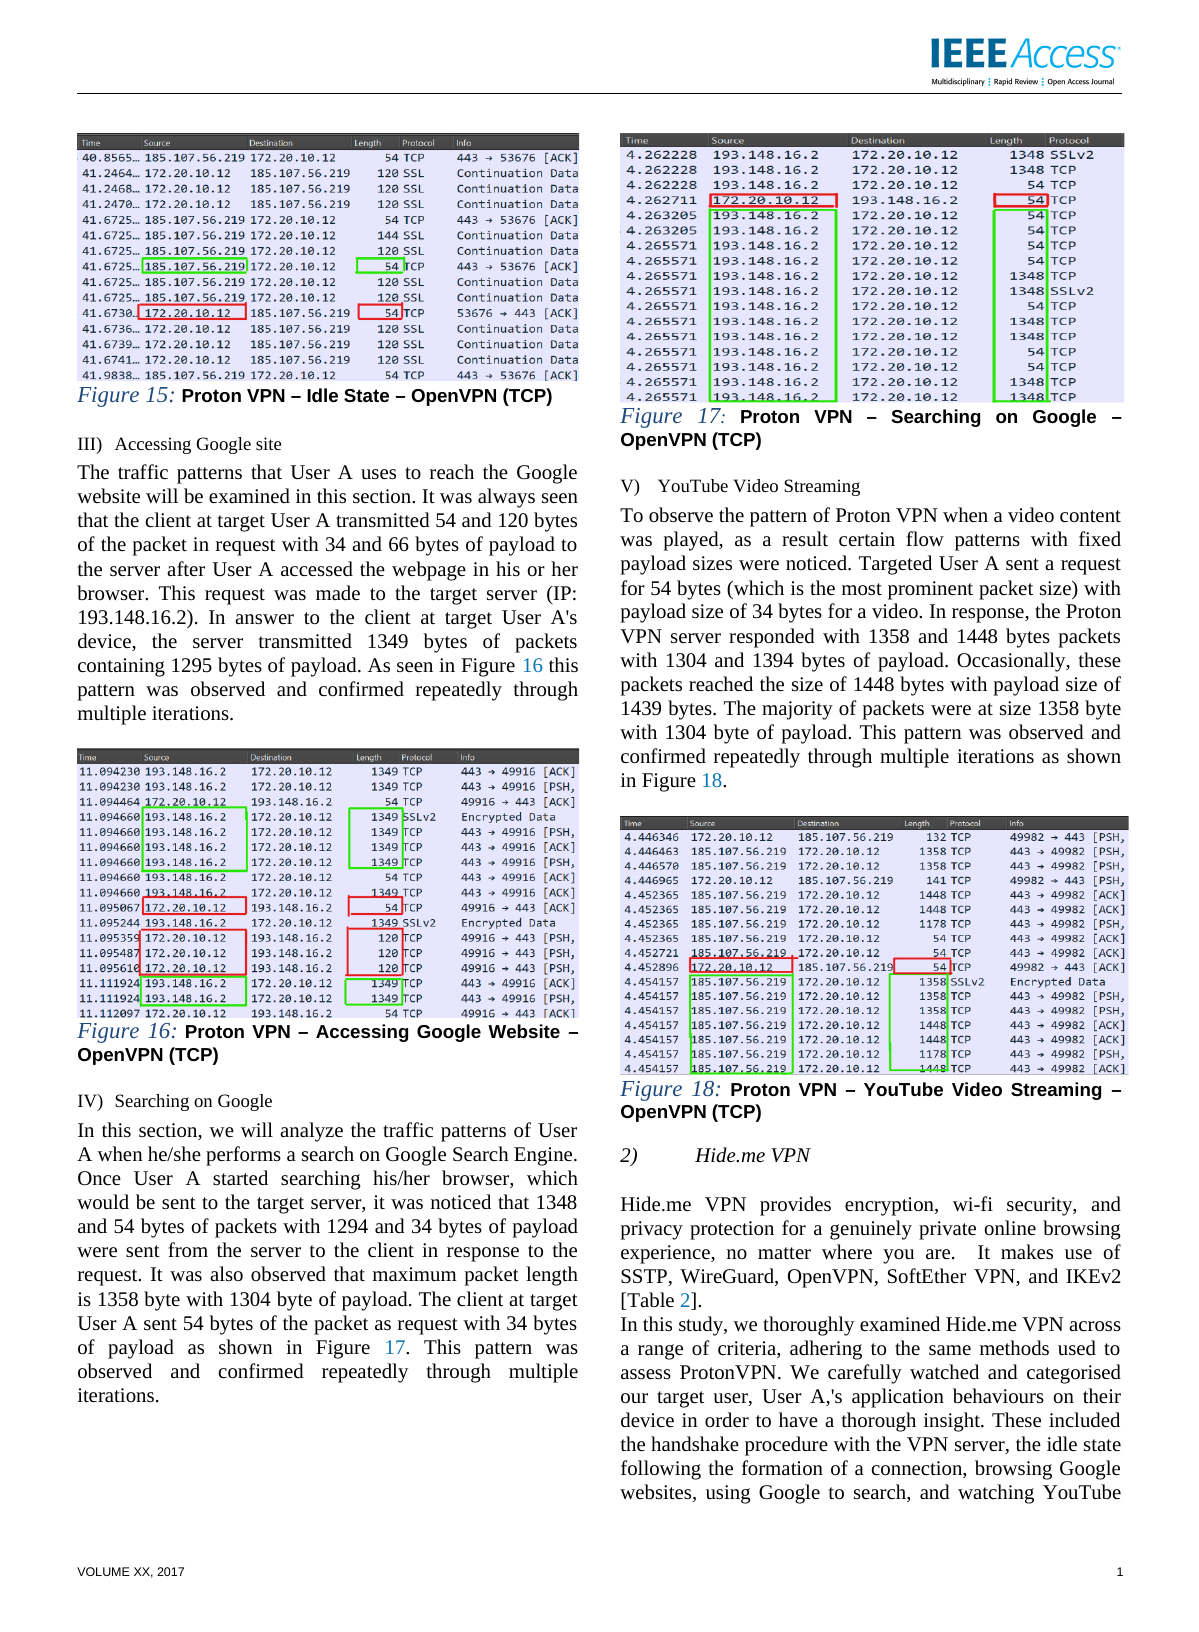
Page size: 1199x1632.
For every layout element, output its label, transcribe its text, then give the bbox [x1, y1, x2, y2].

subtitle YouTube Video Streaming [620, 475, 1122, 497]
text In this section, we will analyze the traffic patterns of User A when he/she performs a search on Google Search Engine. Once User A started searching his/her browser, which would be sent to the target server, it was noticed that 1348 and 54 bytes of packets with 1294 and 34 bytes of payload were sent from the server to the client in response to the request. It was also observed that maximum packet length is 1358 byte with 1304 byte of payload. The client at target User A sent 54 bytes of the packet as request with 34 bytes of payload as shown in Figure 17. This pattern was observed and confirmed repeatedly through multiple iterations. [77, 1118, 578, 1407]
subtitle Hide.me VPN [620, 1143, 1122, 1167]
text Figure 16: Proton VPN – Accessing Google Website – OpenVPN (TCP) [77, 1018, 578, 1065]
text Figure 15: Proton VPN – Idle State – OpenVPN (TCP) [77, 381, 578, 407]
text Figure 17: Proton VPN – Searching on Google – OpenVPN (TCP) [620, 403, 1122, 450]
picture [620, 133, 1125, 403]
text Hide.me VPN provides encryption, wi-fi security, and privacy protection for a genuinely private online browsing experience, no matter where you are. It makes use of SSTP, WireGuard, OpenVPN, SoftEther VPN, and IKEv2 [Table 2]. [620, 1192, 1122, 1312]
picture [620, 816, 1129, 1075]
subtitle Searching on Google [77, 1090, 578, 1112]
text To observe the pattern of Proton VPN when a video content was played, as a result certain flow patterns with fixed payload sizes were noticed. Targeted User A sent a request for 54 bytes (which is the most prominent packet size) with payload size of 34 bytes for a video. In response, the Proton VPN server responded with 1358 and 1448 bytes packets with 1304 and 1394 bytes of payload. Occasionally, these packets reached the size of 1448 bytes with payload size of 1439 bytes. The majority of packets were at size 1358 byte with 1304 byte of payload. This pattern was observed and confirmed repeatedly through multiple iterations as shown in Figure 18. [620, 503, 1122, 792]
picture [77, 133, 580, 381]
text Figure 18: Proton VPN – YouTube Video Streaming – OpenVPN (TCP) [620, 1075, 1122, 1123]
picture [77, 748, 580, 1018]
picture [930, 37, 1122, 87]
subtitle Accessing Google site [77, 432, 578, 454]
text The traffic patterns that User A uses to reach the Google website will be examined in this section. It was always seen that the client at target User A transmitted 54 and 120 bytes of the packet in request with 34 and 66 bytes of payload to the server after User A accessed the webpage in his or her browser. This request was made to the target server (IP: 193.148.16.2). In answer to the client at target User A's device, the server transmitted 1349 bytes of packets containing 1295 bytes of payload. As seen in Figure 16 this pattern was observed and confirmed repeatedly through multiple iterations. [77, 460, 578, 725]
